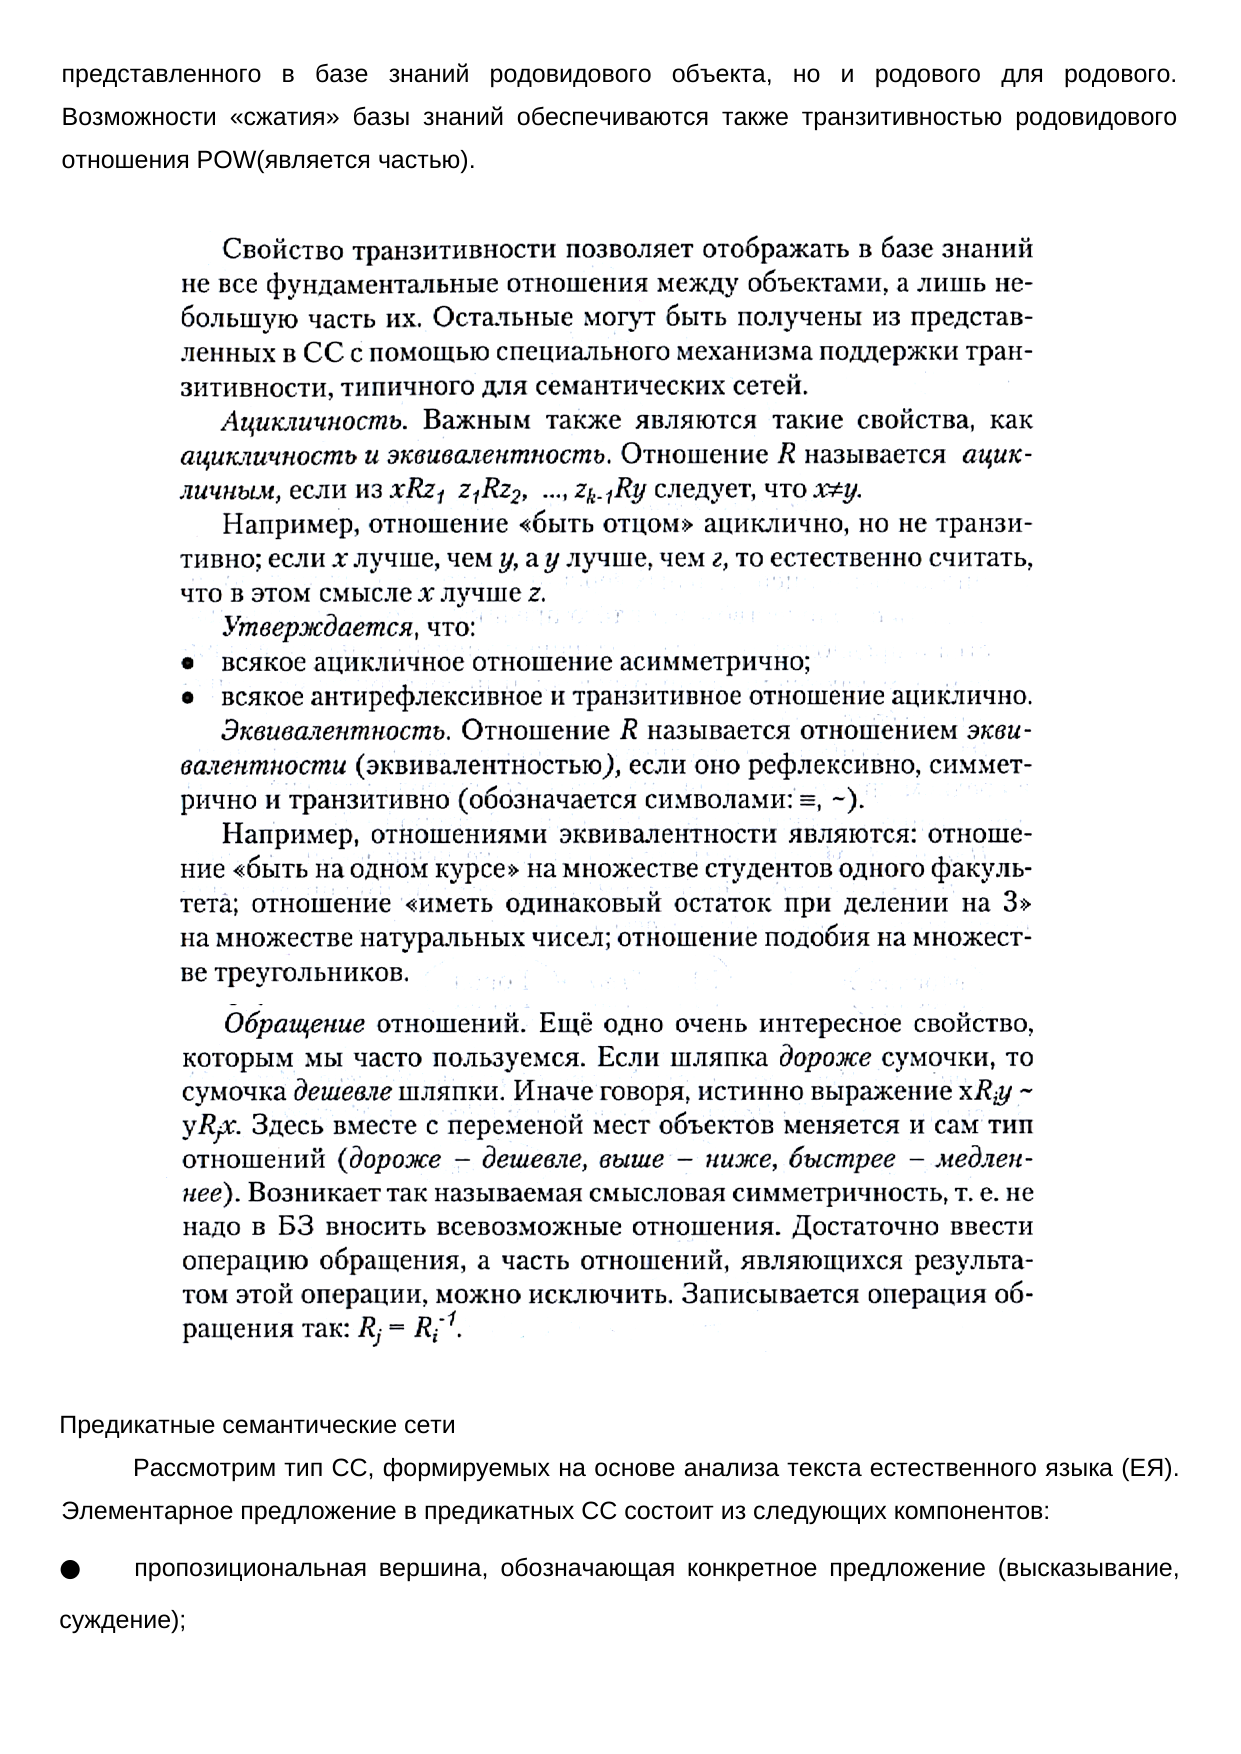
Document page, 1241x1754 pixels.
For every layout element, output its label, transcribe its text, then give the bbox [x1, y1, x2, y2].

picture [162, 231, 1048, 991]
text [59, 59, 1179, 174]
picture [162, 1004, 1049, 1352]
list пропозициональная вершина, обозначающая конкретное предложение (высказывание, суждение); [59, 1539, 1181, 1633]
text Предикатные семантические сети [59, 1409, 1181, 1438]
text Рассмотрим тип СС, формируемых на основе анализа текста естественного языка (ЕЯ). Элементарное предложение в предикатных СС состоит из следующих компонентов: [61, 1453, 1181, 1524]
